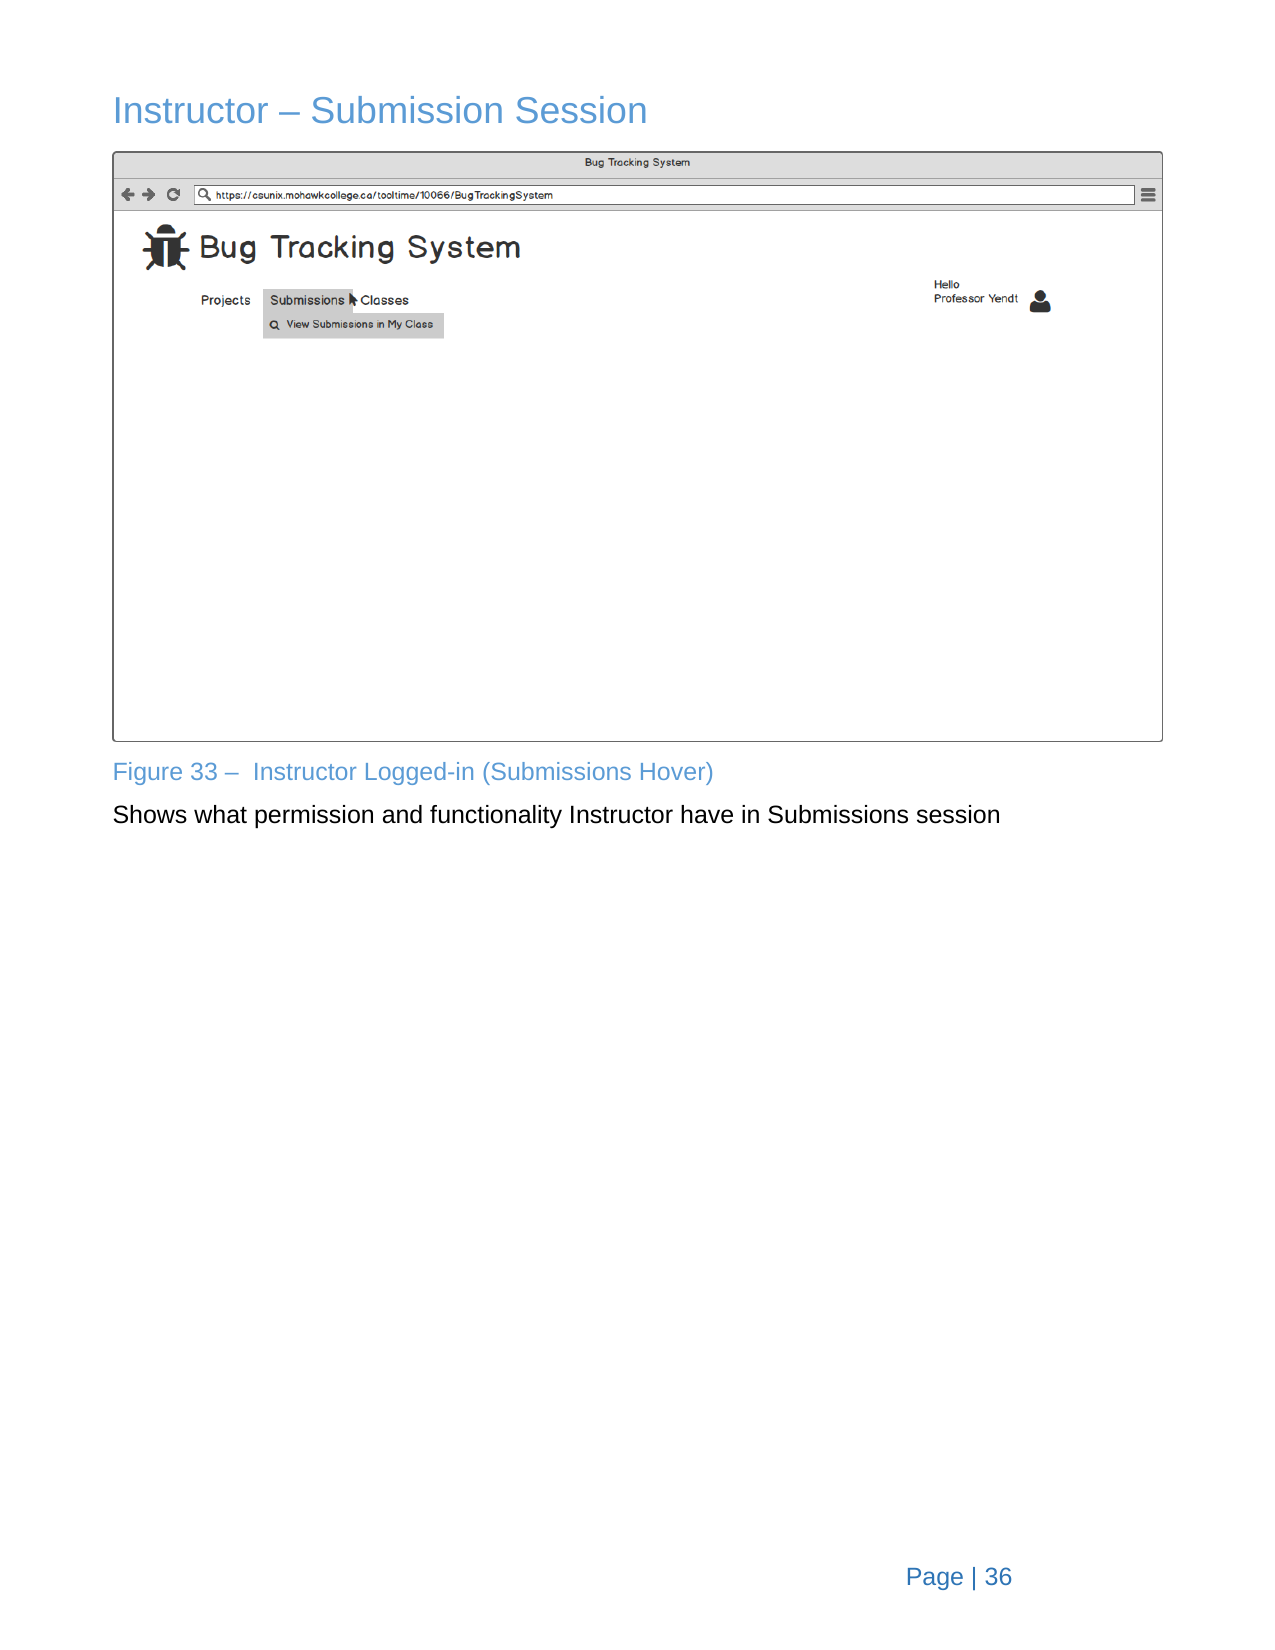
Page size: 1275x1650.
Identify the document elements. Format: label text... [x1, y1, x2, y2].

picture [112, 151, 1163, 742]
text Instructor – Submission Session [112, 89, 1163, 132]
text Shows what permission and functionality Instructor have in Submissions session [112, 801, 1163, 829]
text Figure 33 – Instructor Logged-in (Submissions Hover) [112, 742, 1163, 786]
